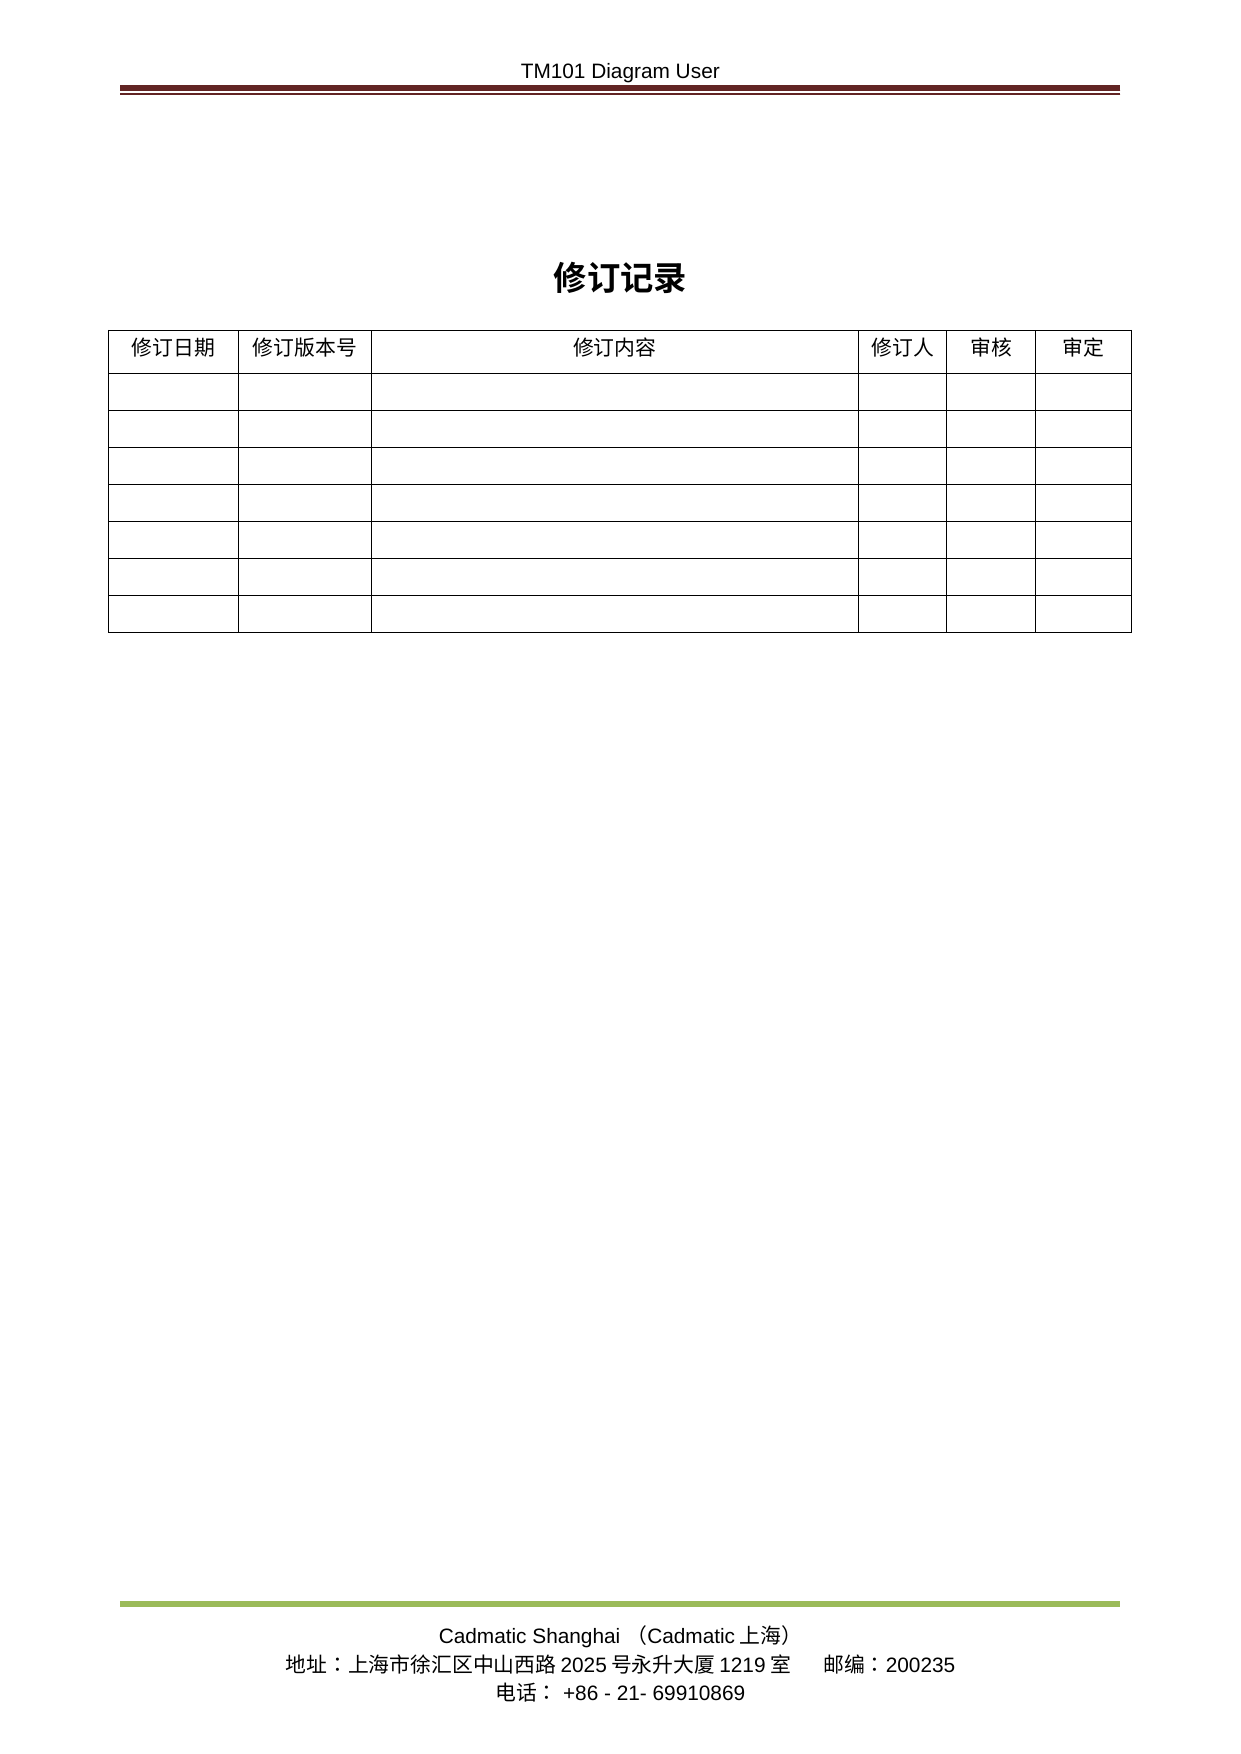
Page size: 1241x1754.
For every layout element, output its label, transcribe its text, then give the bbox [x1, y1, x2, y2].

table_cell [239, 596, 371, 632]
table_cell [239, 485, 371, 521]
table_header 修订日期 [109, 331, 238, 373]
table_cell [239, 522, 371, 558]
table_cell [947, 374, 1035, 410]
table_cell [109, 485, 238, 521]
table_cell [859, 596, 946, 632]
table_cell [239, 411, 371, 447]
table_cell [109, 559, 238, 595]
table_cell [372, 522, 858, 558]
table_cell [372, 411, 858, 447]
table_cell [109, 411, 238, 447]
table_cell [1036, 596, 1131, 632]
title 修订记录 [120, 251, 1120, 299]
table_cell [859, 411, 946, 447]
table_cell [947, 448, 1035, 484]
table_cell [947, 596, 1035, 632]
table_cell [372, 374, 858, 410]
table_cell [109, 596, 238, 632]
table_cell [1036, 522, 1131, 558]
table_cell [947, 485, 1035, 521]
table_cell [1036, 448, 1131, 484]
table_cell [1036, 411, 1131, 447]
table_cell [1036, 485, 1131, 521]
table_cell [859, 522, 946, 558]
table_cell [372, 596, 858, 632]
table_cell [109, 448, 238, 484]
table_cell [109, 374, 238, 410]
table_cell [859, 448, 946, 484]
table_header 修订版本号 [239, 331, 371, 373]
table_header 审定 [1036, 331, 1131, 373]
table_header 审核 [947, 331, 1035, 373]
table_cell [859, 374, 946, 410]
table_cell [239, 374, 371, 410]
table_header 修订内容 [372, 331, 858, 373]
table_cell [947, 559, 1035, 595]
table_cell [1036, 374, 1131, 410]
table_cell [239, 559, 371, 595]
table_header 修订人 [859, 331, 946, 373]
table_cell [372, 485, 858, 521]
table_cell [372, 448, 858, 484]
table_cell [947, 411, 1035, 447]
table_cell [1036, 559, 1131, 595]
table_cell [239, 448, 371, 484]
table_cell [947, 522, 1035, 558]
table_cell [859, 559, 946, 595]
table_cell [859, 485, 946, 521]
table_cell [372, 559, 858, 595]
table_cell [109, 522, 238, 558]
